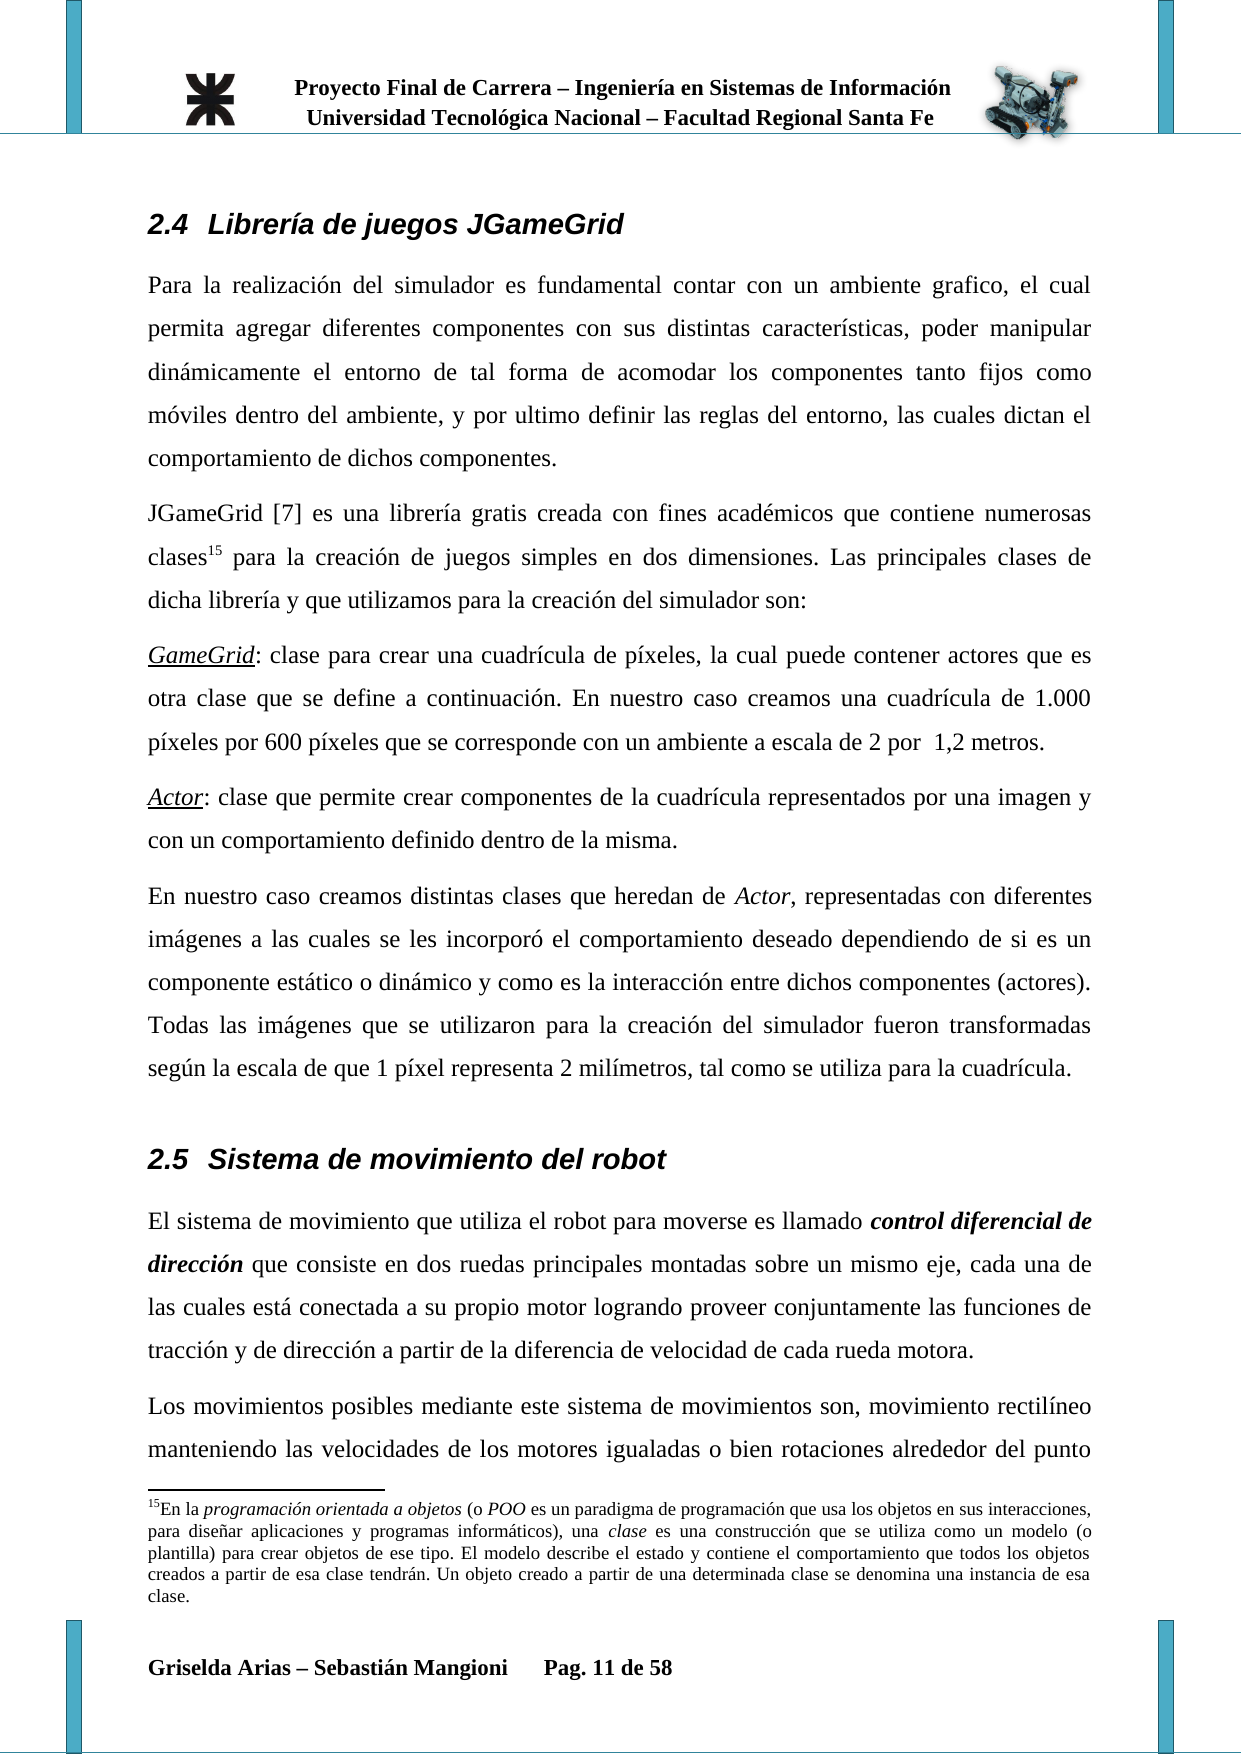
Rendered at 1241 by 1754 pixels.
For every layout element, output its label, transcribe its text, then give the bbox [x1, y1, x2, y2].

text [148, 1391, 1092, 1463]
text Para la realización del simulador es fundamental contar con un ambiente grafico, el cual permita agregar diferentes componentes con sus distintas características, poder manipular dinámicamente el entorno de tal forma de acomodar los componentes tanto fijos como móviles dentro del ambiente, y por ultimo definir las reglas del entorno, las cuales dictan el comportamiento de dichos componentes. [148, 270, 1092, 472]
text GameGrid: clase para crear una cuadrícula de píxeles, la cual puede contener actores que es otra clase que se define a continuación. En nuestro caso creamos una cuadrícula de 1.000 píxeles por 600 píxeles que se corresponde con un ambiente a escala de 2 por 1,2 metros. [148, 640, 1092, 755]
text En nuestro caso creamos distintas clases que heredan de Actor, representadas con diferentes imágenes a las cuales se les incorporó el comportamiento deseado dependiendo de si es un componente estático o dinámico y como es la interacción entre dichos componentes (actores). Todas las imágenes que se utilizaron para la creación del simulador fueron transformadas según la escala de que 1 píxel representa 2 milímetros, tal como se utiliza para la cuadrícula. [148, 881, 1092, 1082]
subtitle Sistema de movimiento del robot [148, 1142, 1092, 1176]
text El sistema de movimiento que utiliza el robot para moverse es llamado control diferencial de dirección que consiste en dos ruedas principales montadas sobre un mismo eje, cada una de las cuales está conectada a su propio motor logrando proveer conjuntamente las funciones de tracción y de dirección a partir de la diferencia de velocidad de cada rueda motora. [148, 1206, 1092, 1364]
picture [985, 66, 1078, 133]
subtitle Librería de juegos JGameGrid [148, 207, 1092, 240]
picture [985, 134, 1078, 140]
text JGameGrid [7] es una librería gratis creada con fines académicos que contiene numerosas clases para la creación de juegos simples en dos dimensiones. Las principales clases de dicha librería y que utilizamos para la creación del simulador son: [148, 498, 1092, 613]
text Actor: clase que permite crear componentes de la cuadrícula representados por una imagen y con un comportamiento definido dentro de la misma. [148, 782, 1092, 854]
picture [181, 73, 239, 126]
